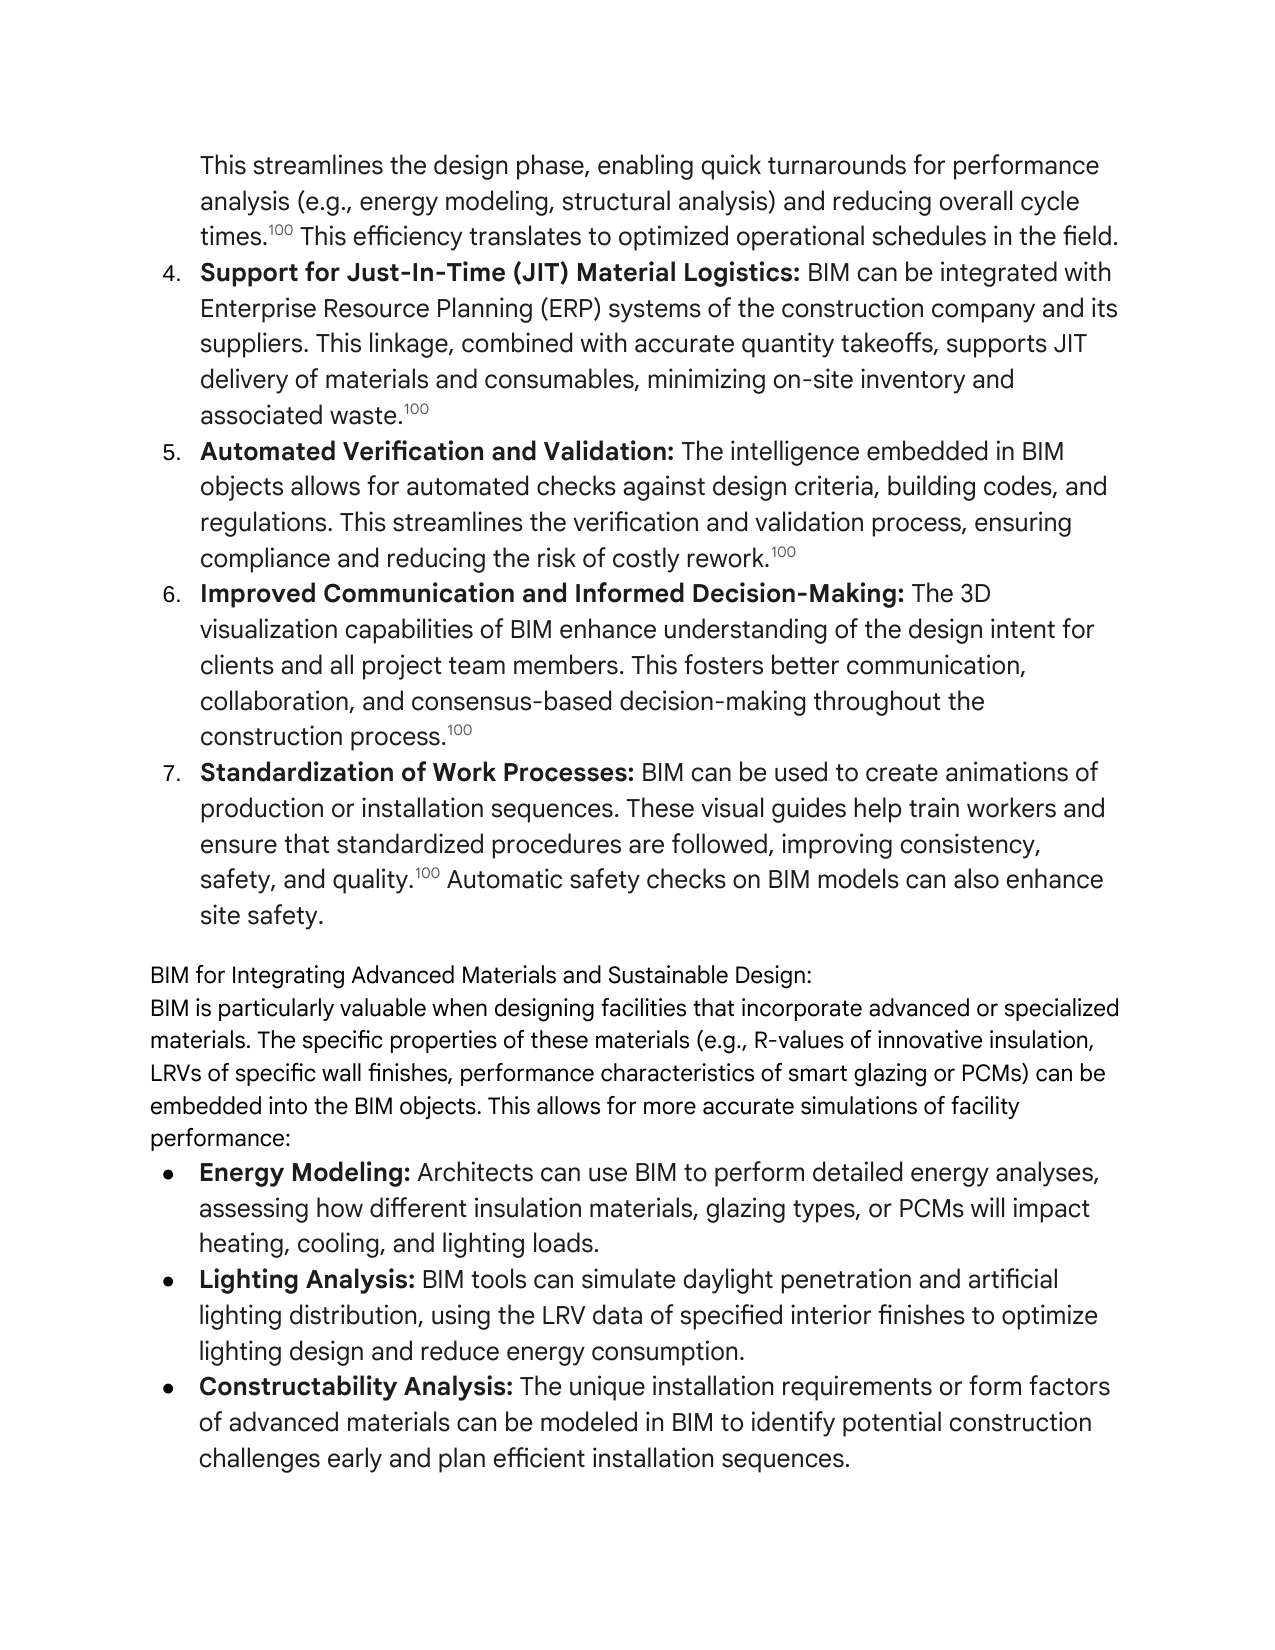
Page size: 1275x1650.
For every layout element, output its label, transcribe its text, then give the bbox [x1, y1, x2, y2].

list Energy Modeling: Architects can use BIM to perform detailed energy analyses, assessing how different insulation materials, glazing types, or PCMs will impact heating, cooling, and lighting loads. [161, 1157, 1125, 1260]
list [162, 150, 1125, 253]
list Standardization of Work Processes: BIM can be used to create animations of production or installation sequences. These visual guides help train workers and ensure that standardized procedures are followed, improving consistency, safety, and quality.100 Automatic safety checks on BIM models can also enhance site safety. [162, 757, 1125, 932]
list Support for Just-In-Time (JIT) Material Logistics: BIM can be integrated with Enterprise Resource Planning (ERP) systems of the construction company and its suppliers. This linkage, combined with accurate quantity takeoffs, supports JIT delivery of materials and consumables, minimizing on-site inventory and associated waste.100 [162, 257, 1125, 431]
list Lighting Analysis: BIM tools can simulate daylight penetration and artificial lighting distribution, using the LRV data of specified interior finishes to optimize lighting design and reduce energy consumption. [161, 1264, 1125, 1367]
text BIM for Integrating Advanced Materials and Sustainable Design: [150, 961, 1125, 990]
list Improved Communication and Informed Decision-Making: The 3D visualization capabilities of BIM enhance understanding of the design intent for clients and all project team members. This fosters better communication, collaboration, and consensus-based decision-making throughout the construction process.100 [162, 579, 1125, 753]
list Automated Verification and Validation: The intelligence embedded in BIM objects allows for automated checks against design criteria, building codes, and regulations. This streamlines the verification and validation process, ensuring compliance and reducing the risk of costly rework.100 [162, 436, 1125, 574]
list Constructability Analysis: The unique installation requirements or form factors of advanced materials can be modeled in BIM to identify potential construction challenges early and plan efficient installation sequences. [161, 1372, 1125, 1474]
text BIM is particularly valuable when designing facilities that incorporate advanced or specialized materials. The specific properties of these materials (e.g., R-values of innovative insulation, LRVs of specific wall finishes, performance characteristics of smart glazing or PCMs) can be embedded into the BIM objects. This allows for more accurate simulations of facility performance: [150, 994, 1125, 1153]
